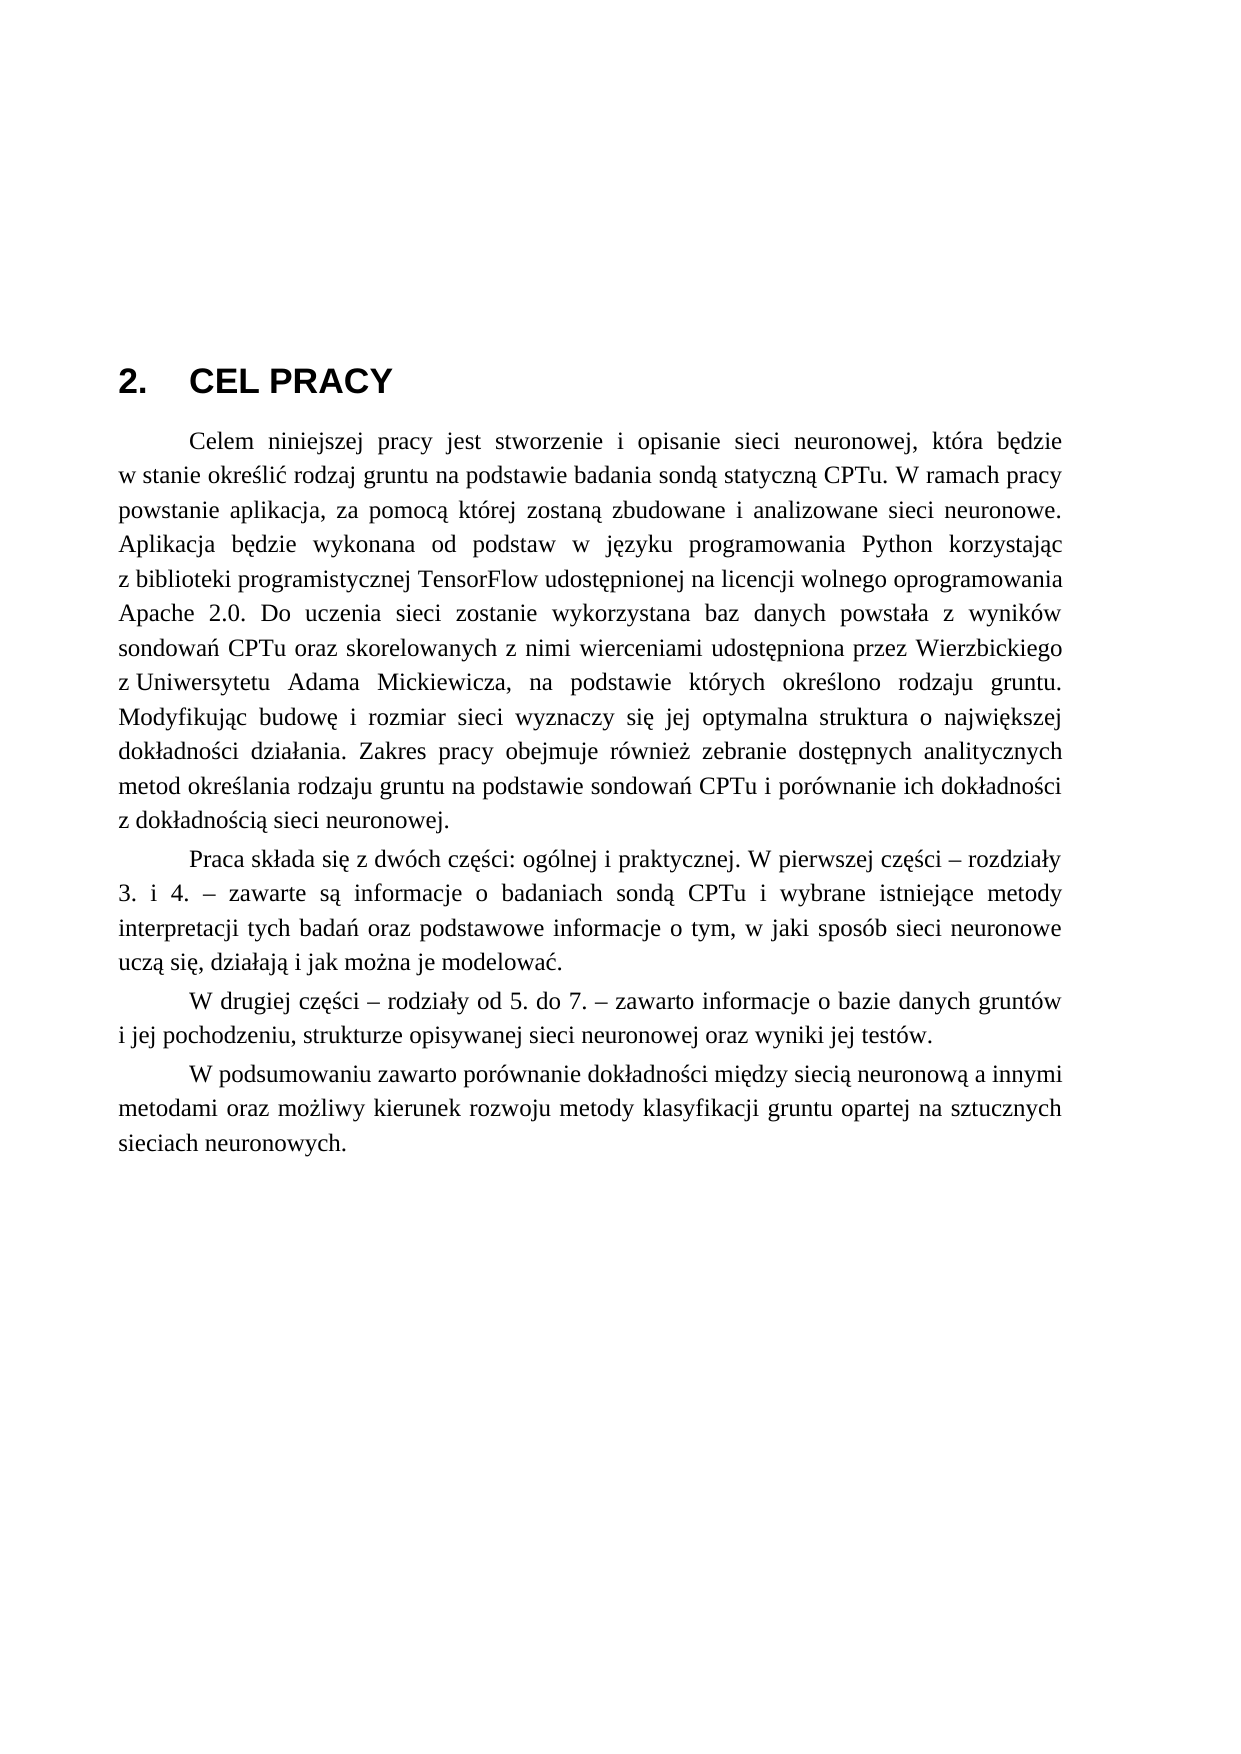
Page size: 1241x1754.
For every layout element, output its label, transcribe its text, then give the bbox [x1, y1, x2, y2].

text W podsumowaniu zawarto porównanie dokładności między siecią neuronową a innymi metodami oraz możliwy kierunek rozwoju metody klasyfikacji gruntu opartej na sztucznych sieciach neuronowych. [118, 1059, 1063, 1157]
subtitle Cel pracy [118, 360, 1063, 401]
text Praca składa się z dwóch części: ogólnej i praktycznej. W pierwszej części – rozdziały 3. i 4. – zawarte są informacje o badaniach sondą CPTu i wybrane istniejące metody interpretacji tych badań oraz podstawowe informacje o tym, w jaki sposób sieci neuronowe uczą się, działają i jak można je modelować. [118, 844, 1063, 976]
text Celem niniejszej pracy jest stworzenie i opisanie sieci neuronowej, która będzie w stanie określić rodzaj gruntu na podstawie badania sondą statyczną CPTu. W ramach pracy powstanie aplikacja, za pomocą której zostaną zbudowane i analizowane sieci neuronowe. Aplikacja będzie wykonana od podstaw w języku programowania Python korzystając z biblioteki programistycznej TensorFlow udostępnionej na licencji wolnego oprogramowania Apache 2.0. Do uczenia sieci zostanie wykorzystana baz danych powstała z wyników sondowań CPTu oraz skorelowanych z nimi wierceniami udostępniona przez Wierzbickiego z Uniwersytetu Adama Mickiewicza, na podstawie których określono rodzaju gruntu. Modyfikując budowę i rozmiar sieci wyznaczy się jej optymalna struktura o największej dokładności działania. Zakres pracy obejmuje również zebranie dostępnych analitycznych metod określania rodzaju gruntu na podstawie sondowań CPTu i porównanie ich dokładności z dokładnością sieci neuronowej. [118, 426, 1063, 834]
text W drugiej części – rodziały od 5. do 7. – zawarto informacje o bazie danych gruntów i jej pochodzeniu, strukturze opisywanej sieci neuronowej oraz wyniki jej testów. [118, 986, 1063, 1049]
